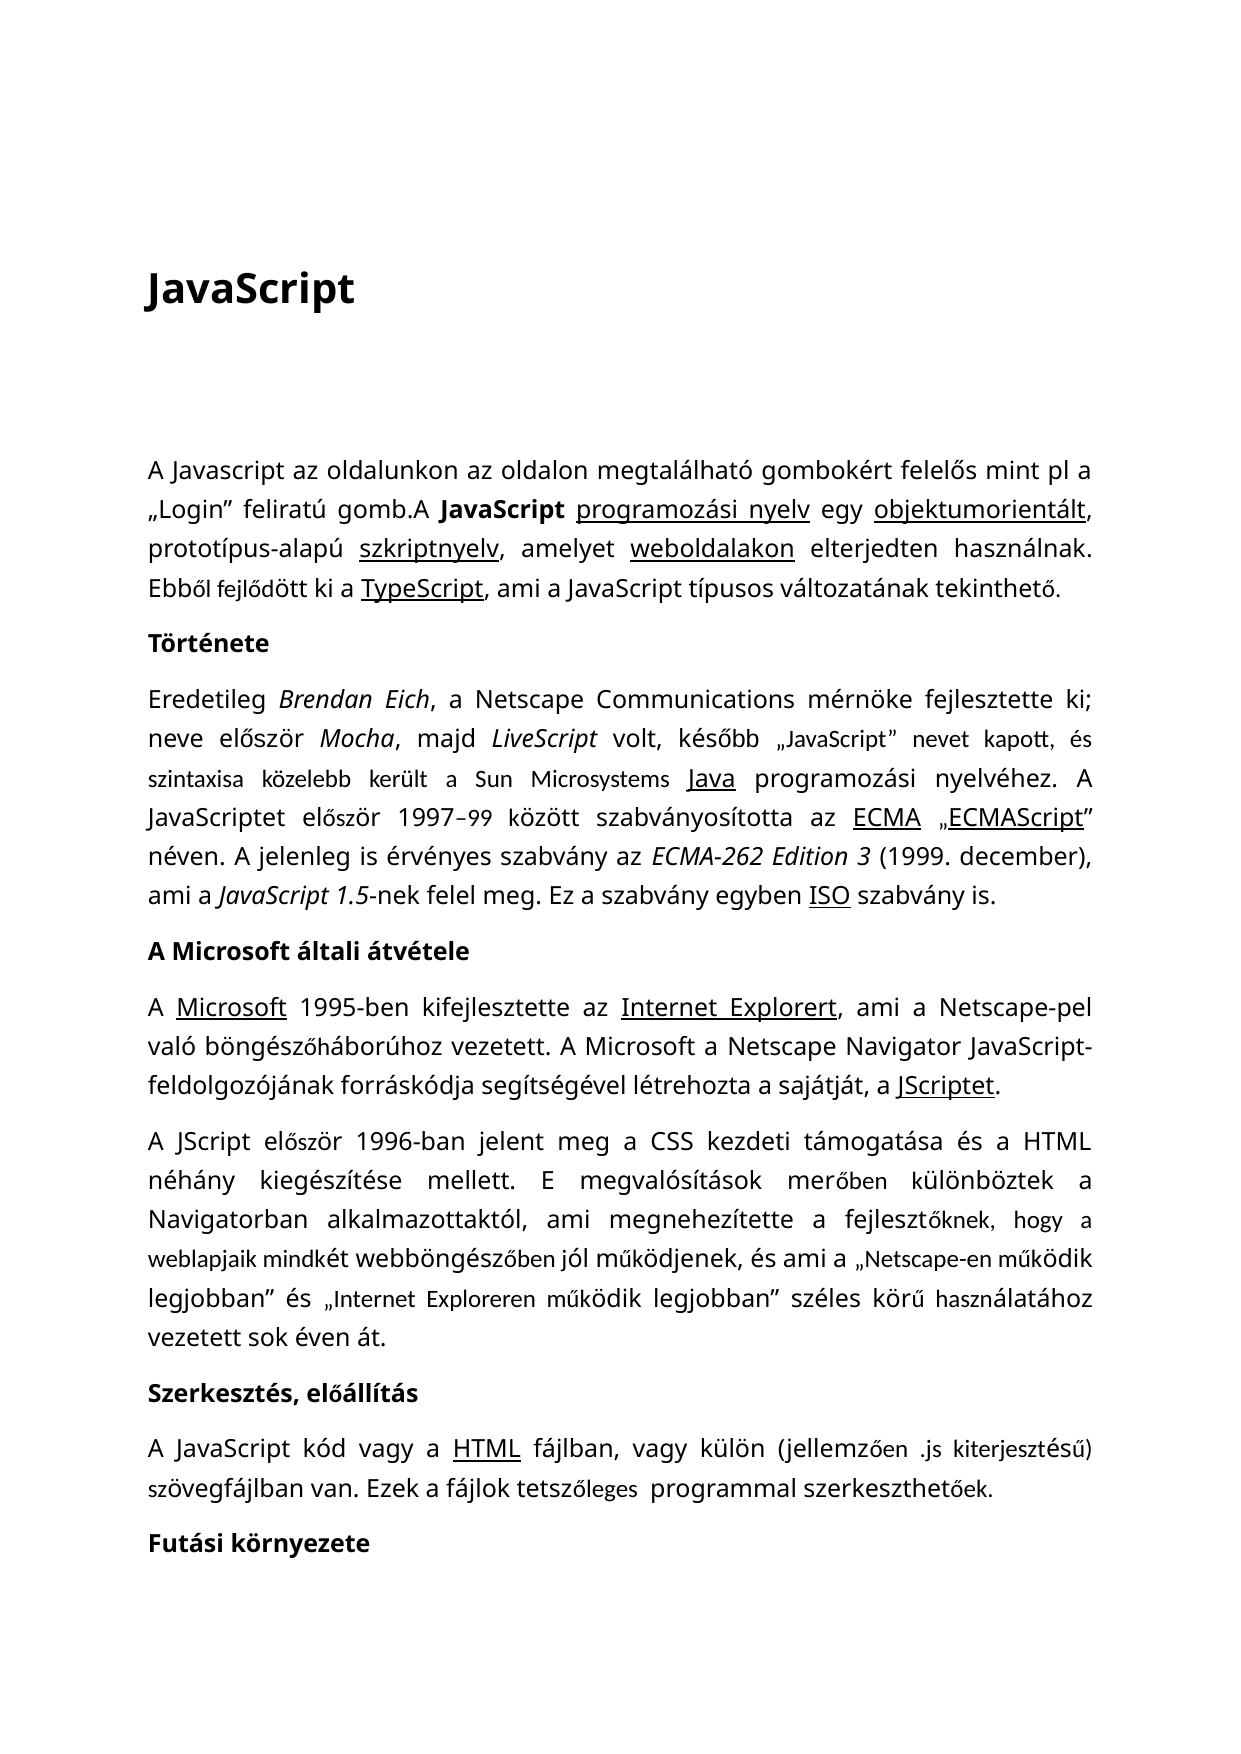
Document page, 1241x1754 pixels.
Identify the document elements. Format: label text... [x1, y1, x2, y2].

text Szerkesztés, előállítás [148, 1375, 1093, 1409]
text Futási környezete [148, 1526, 1093, 1560]
text Története [148, 626, 1093, 660]
text A Javascript az oldalunkon az oldalon megtalálható gombokért felelős mint pl a „Login” feliratú gomb.A JavaScript programozási nyelv egy objektumorientált, prototípus-alapú szkriptnyelv, amelyet weboldalakon elterjedten használnak. Ebből fejlődött ki a TypeScript, ami a JavaScript típusos változatának tekinthető. [148, 453, 1093, 604]
text JavaScript [148, 259, 1093, 316]
text A Microsoft általi átvétele [148, 934, 1093, 968]
text A Microsoft 1995-ben kifejlesztette az Internet Explorert, ami a Netscape-pel való böngészőháborúhoz vezetett. A Microsoft a Netscape Navigator JavaScript-feldolgozójának forráskódja segítségével létrehozta a sajátját, a JScriptet. [148, 989, 1093, 1102]
text Eredetileg Brendan Eich, a Netscape Communications mérnöke fejlesztette ki; neve először Mocha, majd LiveScript volt, később „JavaScript” nevet kapott, és szintaxisa közelebb került a Sun Microsystems Java programozási nyelvéhez. A JavaScriptet először 1997–99 között szabványosította az ECMA „ECMAScript” néven. A jelenleg is érvényes szabvány az ECMA-262 Edition 3 (1999. december), ami a JavaScript 1.5-nek felel meg. Ez a szabvány egyben ISO szabvány is. [148, 682, 1093, 912]
text A JScript először 1996-ban jelent meg a CSS kezdeti támogatása és a HTML néhány kiegészítése mellett. E megvalósítások merőben különböztek a Navigatorban alkalmazottaktól, ami megnehezítette a fejlesztőknek, hogy a weblapjaik mindkét webböngészőben jól működjenek, és ami a „Netscape-en működik legjobban” és „Internet Exploreren működik legjobban” széles körű használatához vezetett sok éven át. [148, 1124, 1093, 1353]
text A JavaScript kód vagy a HTML fájlban, vagy külön (jellemzően .js kiterjesztésű) szövegfájlban van. Ezek a fájlok tetszőleges programmal szerkeszthetőek. [148, 1431, 1093, 1504]
